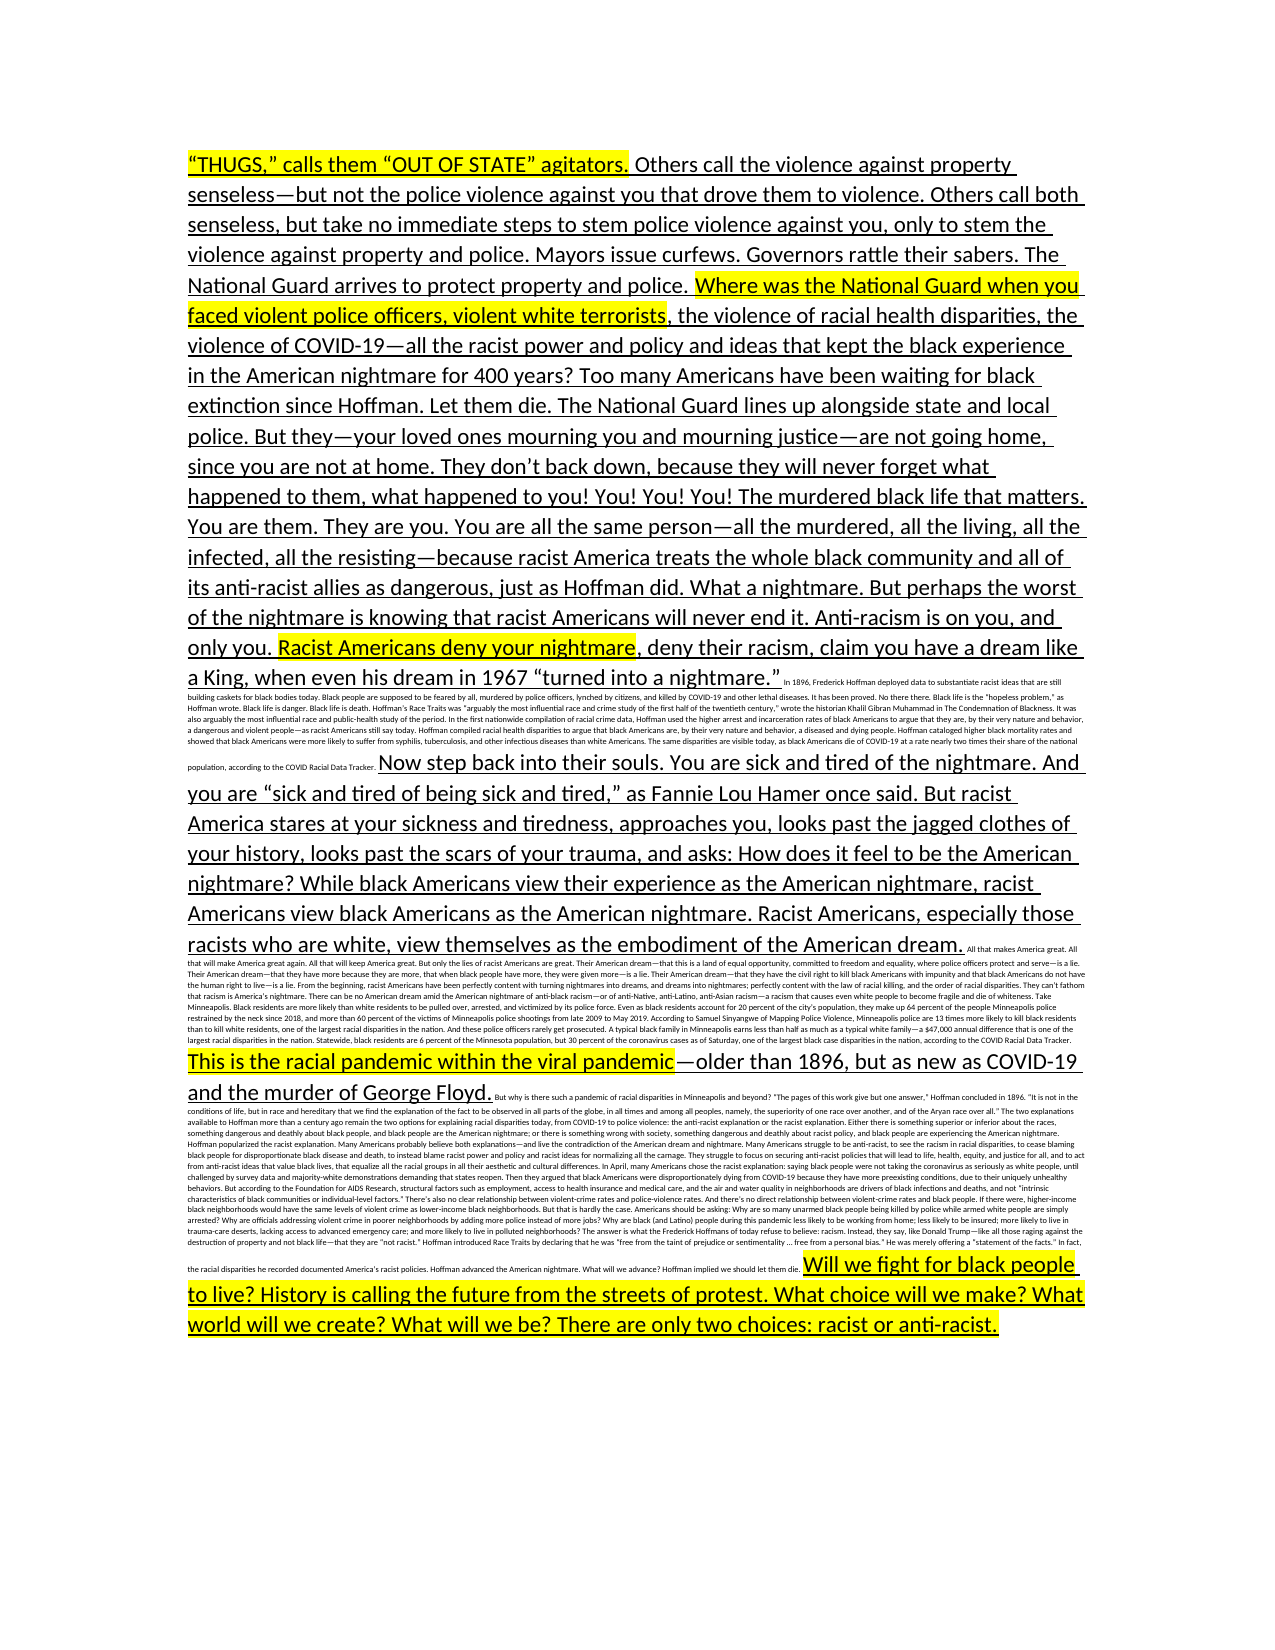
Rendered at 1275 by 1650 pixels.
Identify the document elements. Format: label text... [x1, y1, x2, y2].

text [187, 150, 1087, 506]
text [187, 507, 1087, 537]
